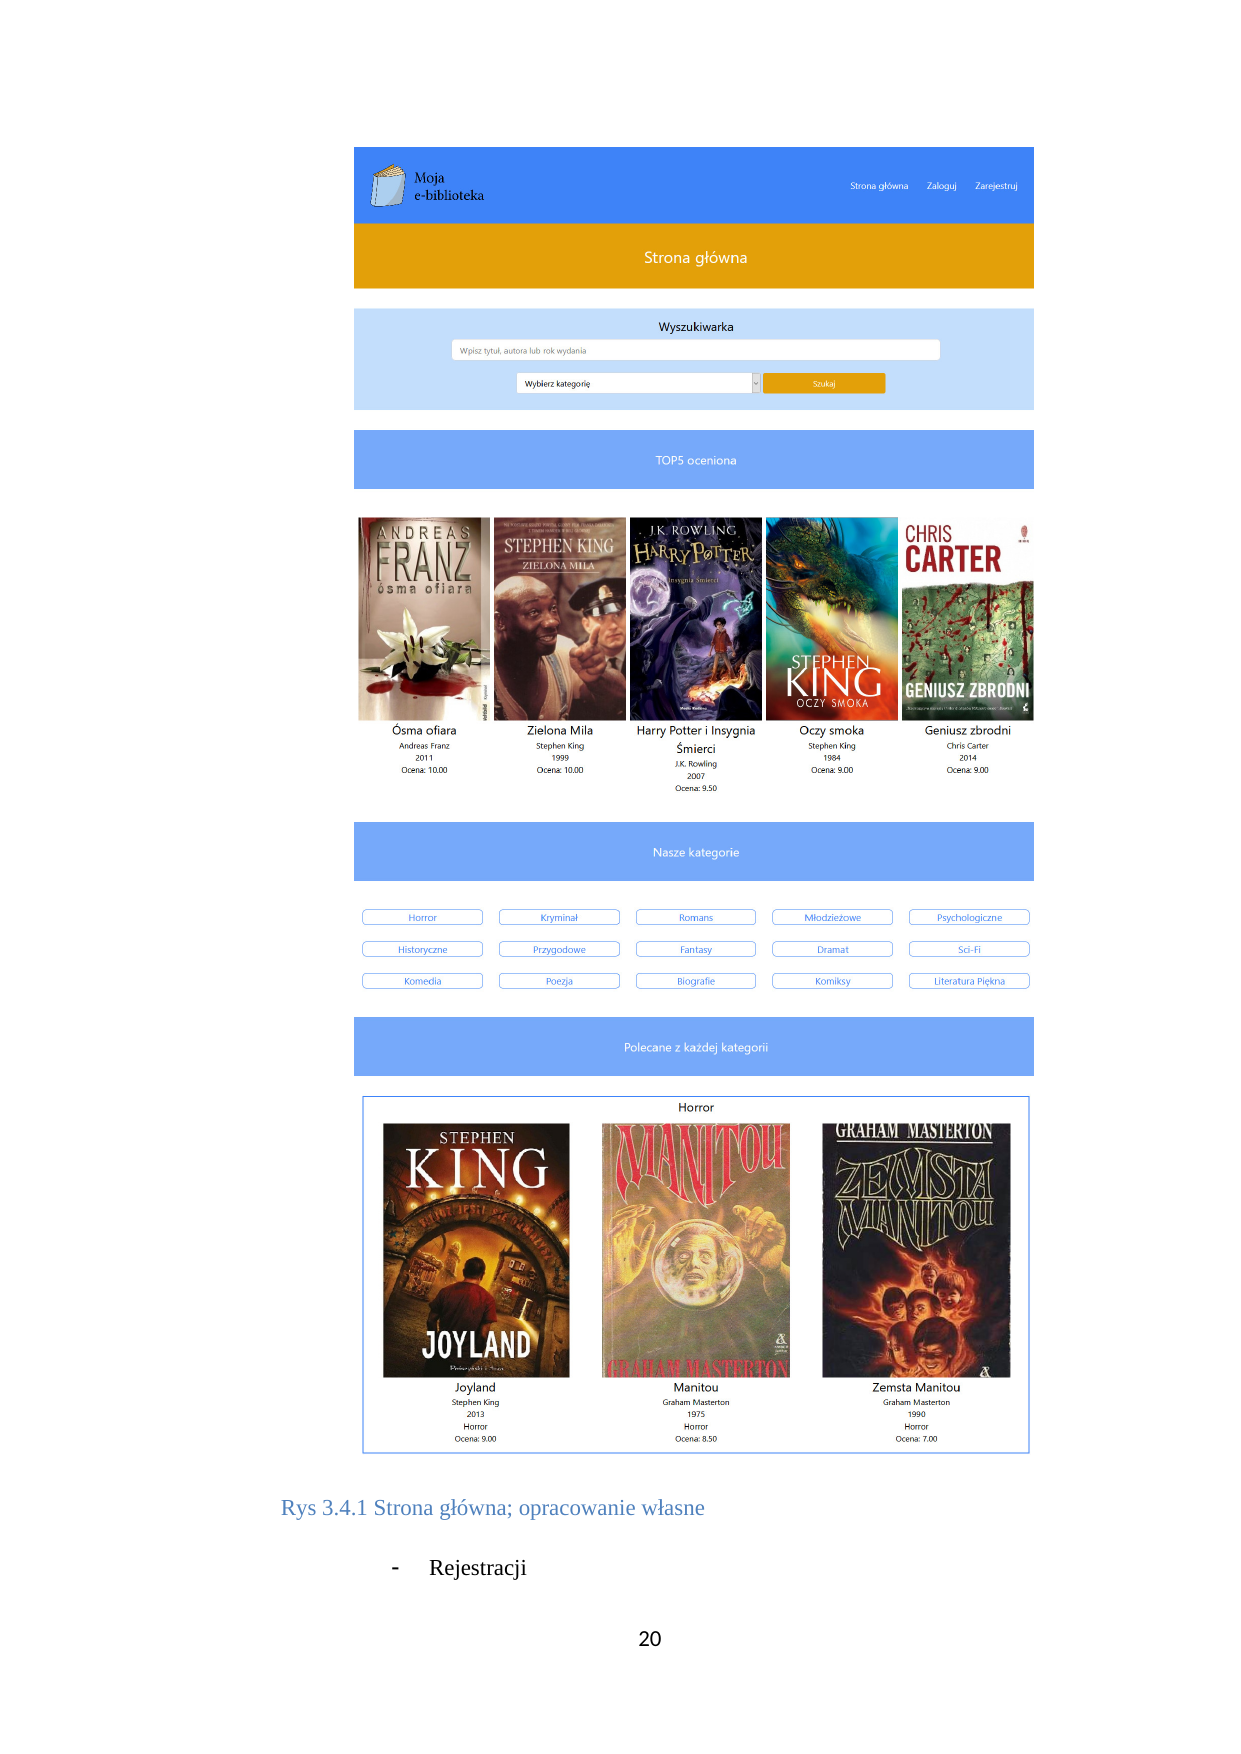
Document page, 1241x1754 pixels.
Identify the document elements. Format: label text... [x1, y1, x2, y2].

text Rys 3.4.1 Strona główna; opracowanie własne [207, 1493, 1092, 1520]
list Rejestracji [391, 1554, 1092, 1580]
picture [354, 147, 1034, 1459]
